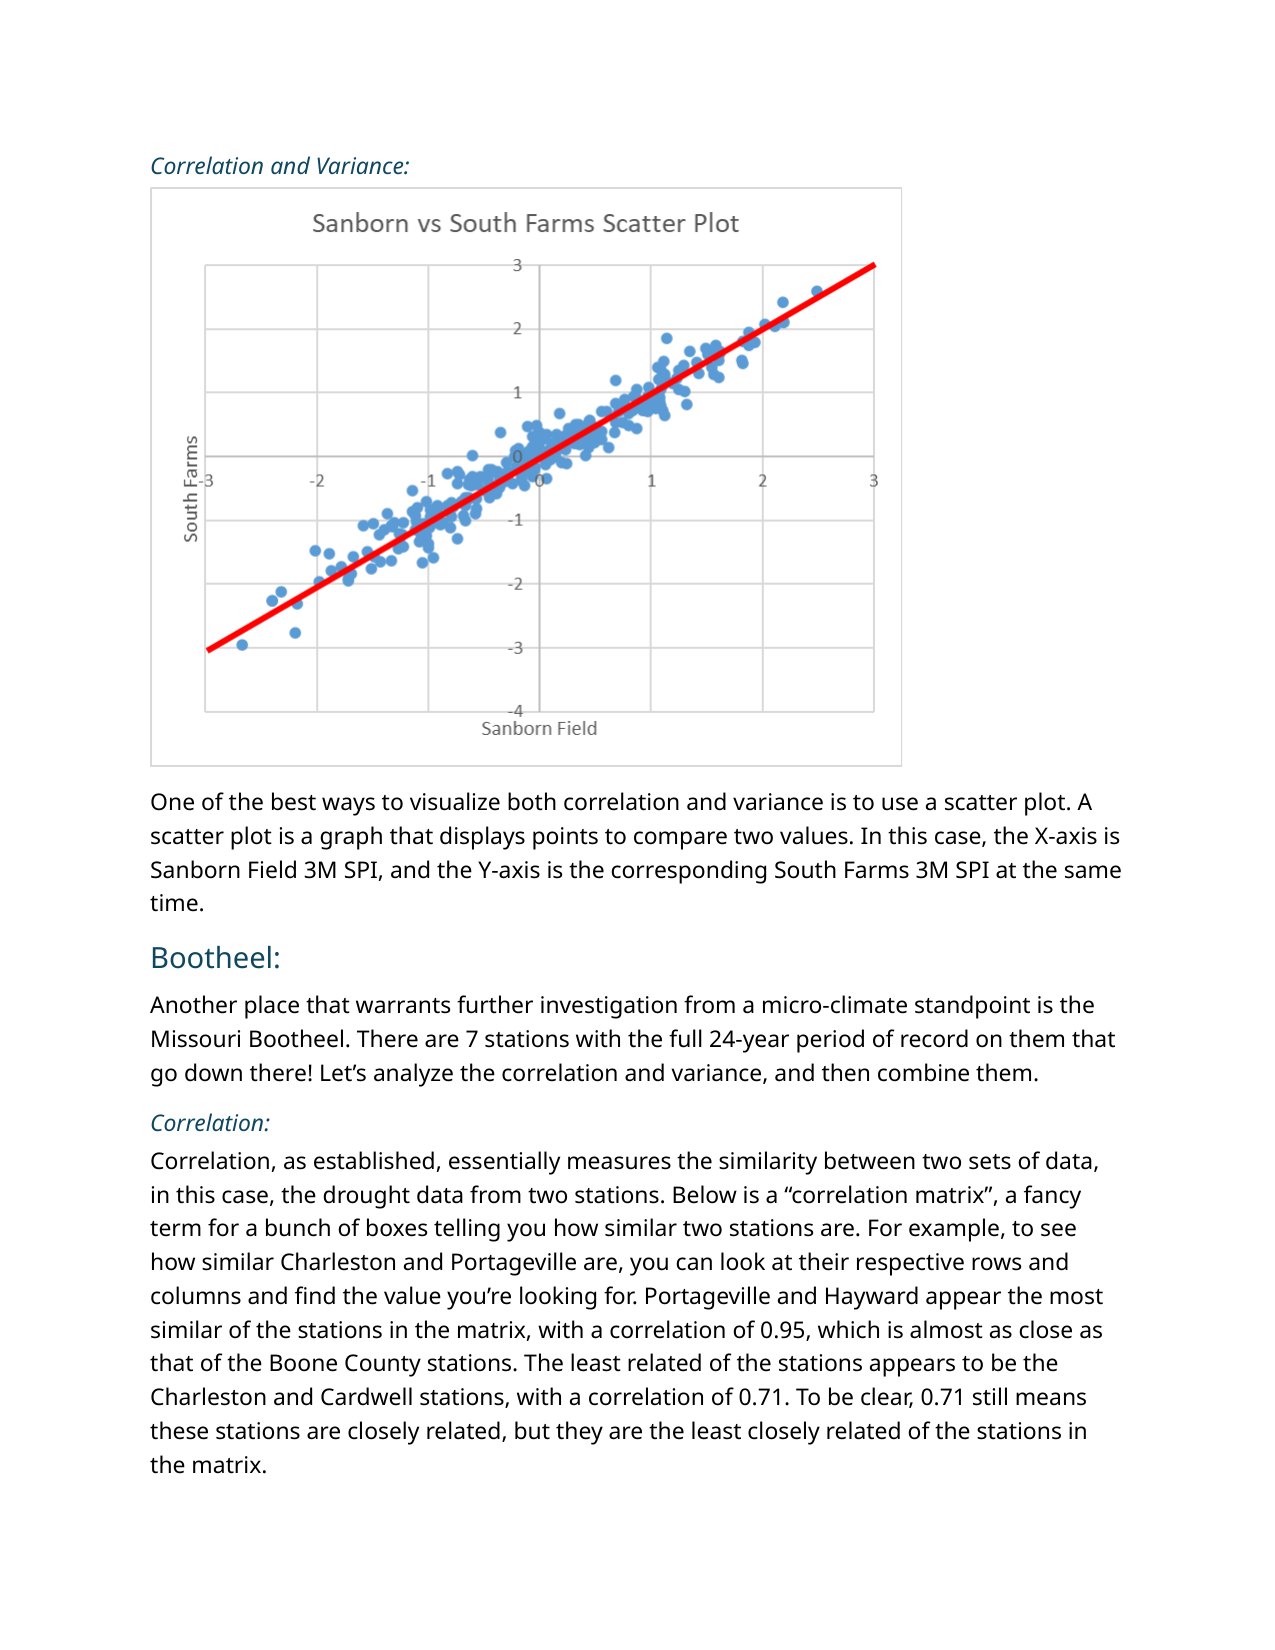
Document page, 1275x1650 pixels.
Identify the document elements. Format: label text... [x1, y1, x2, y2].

subtitle Correlation and Variance: [150, 150, 1125, 181]
subtitle Correlation: [150, 1107, 1125, 1138]
text Another place that warrants further investigation from a micro-climate standpoint is the Missouri Bootheel. There are 7 stations with the full 24-year period of record on them that go down there! Let’s analyze the correlation and variance, and then combine them. [150, 989, 1125, 1088]
text One of the best ways to visualize both correlation and variance is to use a scatter plot. A scatter plot is a graph that displays points to compare two values. In this case, the X-axis is Sanborn Field 3M SPI, and the Y-axis is the corresponding South Farms 3M SPI at the same time. [150, 786, 1125, 919]
picture [150, 187, 903, 767]
text Correlation, as established, essentially measures the similarity between two sets of data, in this case, the drought data from two stations. Below is a “correlation matrix”, a fancy term for a bunch of boxes telling you how similar two stations are. For example, to see how similar Charleston and Portageville are, you can look at their respective rows and columns and find the value you’re looking for. Portageville and Hayward appear the most similar of the stations in the matrix, with a correlation of 0.95, which is almost as close as that of the Boone County stations. The least related of the stations appears to be the Charleston and Cardwell stations, with a correlation of 0.71. To be clear, 0.71 still means these stations are closely related, but they are the least closely related of the stations in the matrix. [150, 1145, 1125, 1480]
subtitle Bootheel: [150, 938, 1125, 977]
